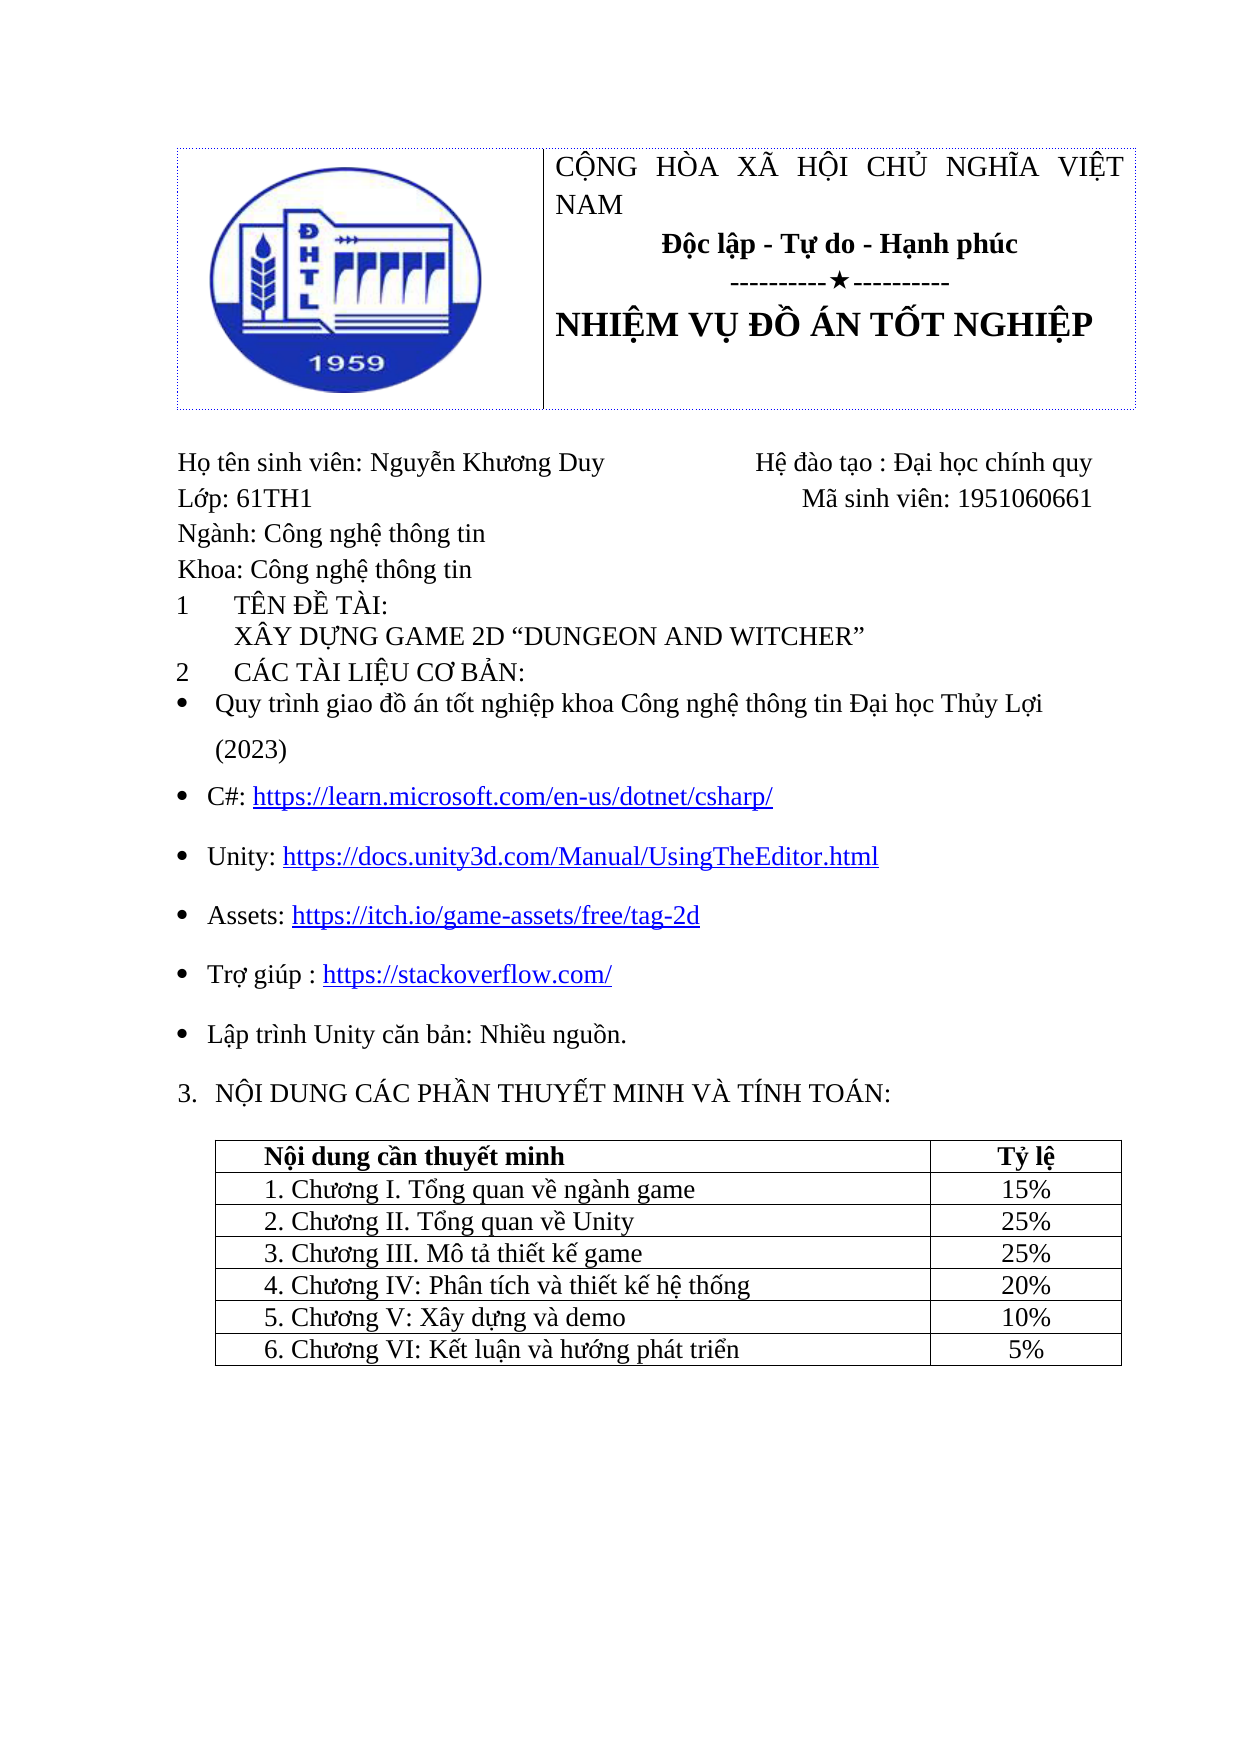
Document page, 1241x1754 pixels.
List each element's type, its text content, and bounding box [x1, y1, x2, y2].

text Ngành: Công nghệ thông tin [177, 517, 1110, 548]
list NỘI DUNG CÁC PHẦN THUYẾT MINH VÀ TÍNH TOÁN: [177, 1077, 1122, 1108]
table_header [177, 148, 543, 409]
text Họ tên sinh viên: Nguyễn Khương Duy Hệ đào tạo : Đại học chính quy [177, 446, 1110, 477]
table_cell 6. Chương VI: Kết luận và hướng phát triển [216, 1334, 930, 1365]
text Unity: https://docs.unity3d.com/Manual/UsingTheEditor.html [177, 840, 1122, 871]
table_cell 5% [931, 1334, 1121, 1365]
table_cell 10% [931, 1301, 1121, 1333]
table_header Tỷ lệ [931, 1141, 1121, 1172]
text Assets: https://itch.io/game-assets/free/tag-2d [177, 899, 1122, 930]
table_cell 4. Chương IV: Phân tích và thiết kế hệ thống [216, 1269, 930, 1300]
text Lập trình Unity căn bản: Nhiều nguồn. [177, 1018, 1122, 1049]
text XÂY DỰNG GAME 2D “DUNGEON AND WITCHER” [233, 620, 1110, 651]
picture [209, 167, 482, 393]
table_cell 25% [931, 1237, 1121, 1268]
text C#: https://learn.microsoft.com/en-us/dotnet/csharp/ [177, 780, 1122, 812]
table_cell 1. Chương I. Tổng quan về ngành game [216, 1173, 930, 1204]
list TÊN ĐỀ TÀI: [176, 589, 1110, 620]
table_header CỘNG HÒA XÃ HỘI CHỦ NGHĨA VIỆT NAM Độc lập - Tự do - Hạnh phúc -------------------- NHIỆM VỤ ĐỒ ÁN TỐT NGHIỆP [544, 148, 1135, 409]
text Lớp: 61TH1 Mã sinh viên: 1951060661 [177, 482, 1110, 513]
table_cell 20% [931, 1269, 1121, 1300]
text Khoa: Công nghệ thông tin [177, 553, 1110, 584]
table_cell 2. Chương II. Tổng quan về Unity [216, 1205, 930, 1236]
text Quy trình giao đồ án tốt nghiệp khoa Công nghệ thông tin Đại học Thủy Lợi (2023) [177, 687, 1122, 765]
table_cell 5. Chương V: Xây dựng và demo [216, 1301, 930, 1333]
table_cell 3. Chương III. Mô tả thiết kế game [216, 1237, 930, 1268]
table_header Nội dung cần thuyết minh [216, 1141, 930, 1172]
list CÁC TÀI LIỆU CƠ BẢN: [176, 656, 1110, 687]
table_cell 25% [931, 1205, 1121, 1236]
text Trợ giúp : https://stackoverflow.com/ [177, 958, 1122, 990]
table_cell 15% [931, 1173, 1121, 1204]
